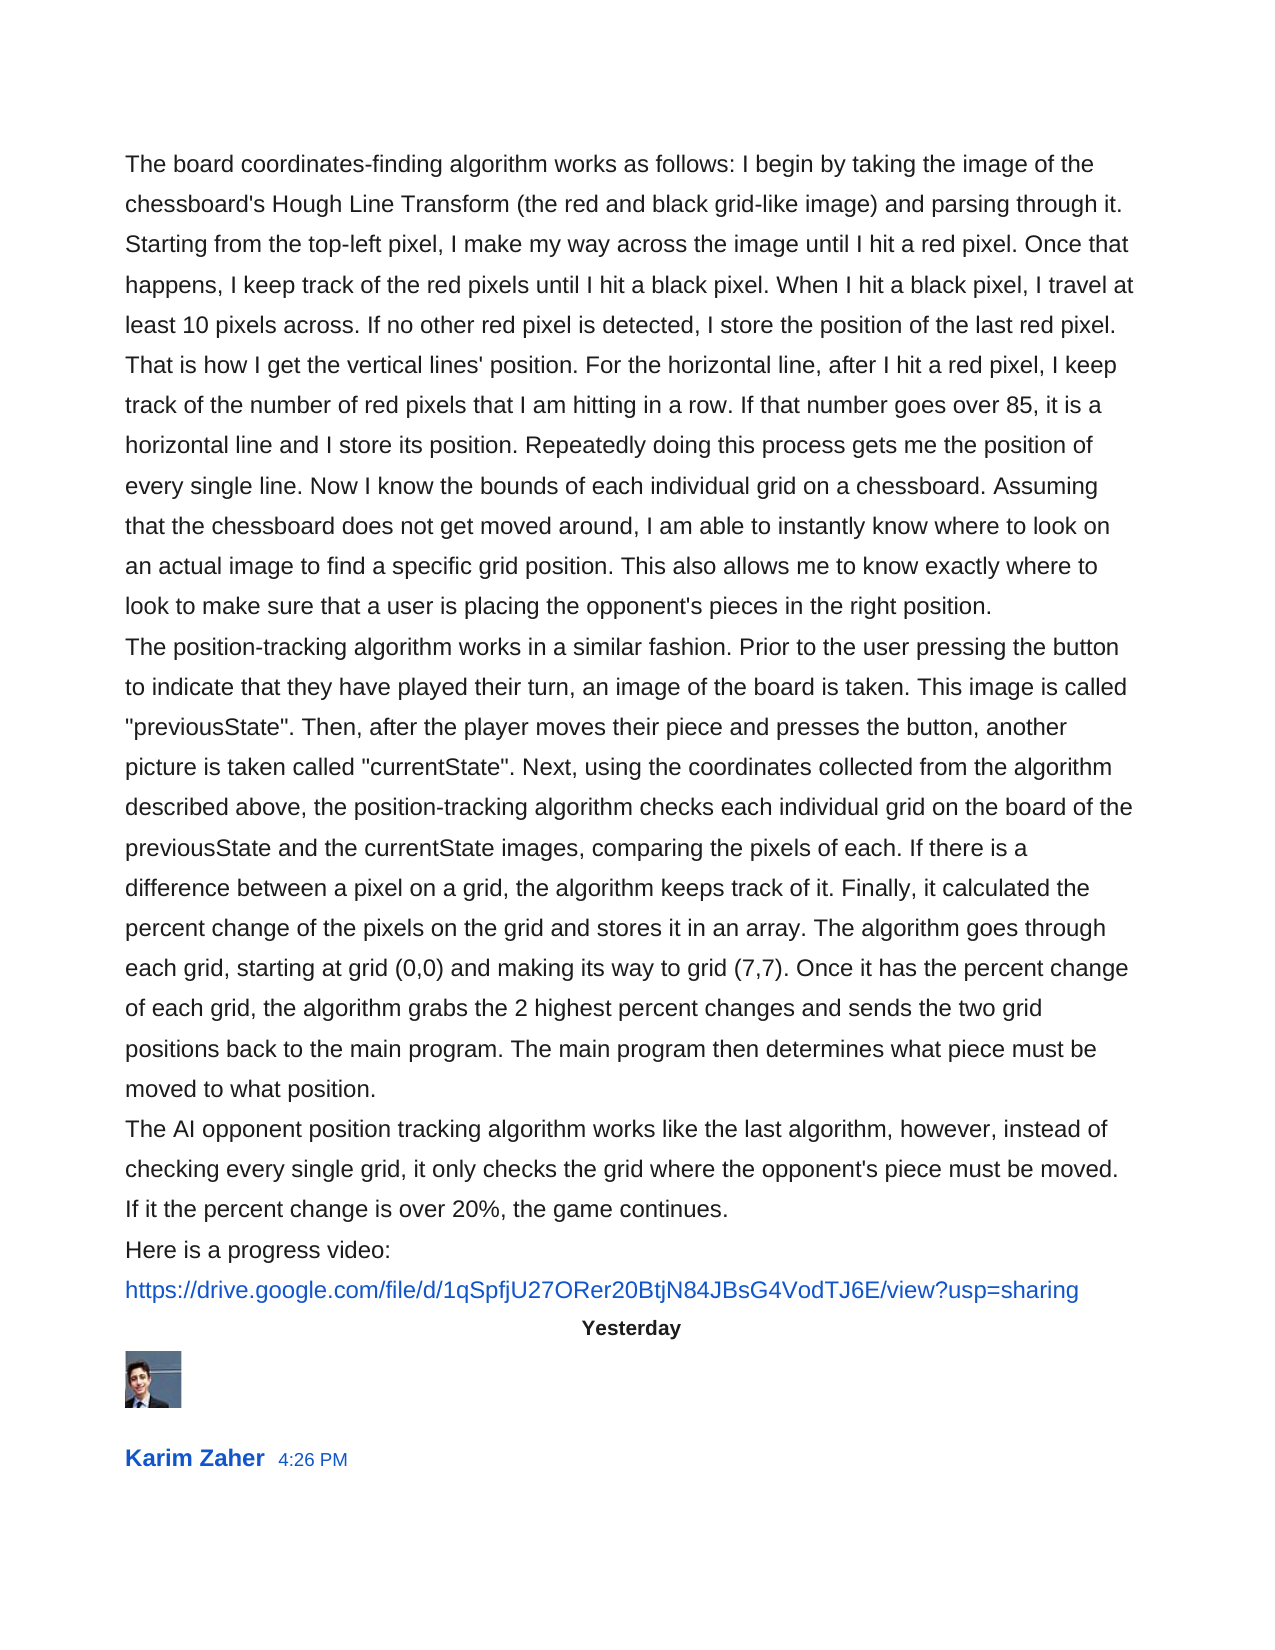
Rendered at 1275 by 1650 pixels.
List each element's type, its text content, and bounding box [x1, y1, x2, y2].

text The position-tracking algorithm works in a similar fashion. Prior to the user pressing the button to indicate that they have played their turn, an image of the board is taken. This image is called "previousState". Then, after the player moves their piece and presses the button, another picture is taken called "currentState". Next, using the coordinates collected from the algorithm described above, the position-tracking algorithm checks each individual grid on the board of the previousState and the currentState images, comparing the pixels of each. If there is a difference between a pixel on a grid, the algorithm keeps track of it. Finally, it calculated the percent change of the pixels on the grid and stores it in an array. The algorithm goes through each grid, starting at grid (0,0) and making its way to grid (7,7). Once it has the percent change of each grid, the algorithm grabs the 2 highest percent changes and sends the two grid positions back to the main program. The main program then determines what piece must be moved to what position. [125, 632, 1137, 1102]
text The board coordinates-finding algorithm works as follows: I begin by taking the image of the chessboard's Hough Line Transform (the red and black grid-like image) and parsing through it. Starting from the top-left pixel, I make my way across the image until I hit a red pixel. Once that happens, I keep track of the red pixels until I hit a black pixel. When I hit a black pixel, I travel at least 10 pixels across. If no other red pixel is detected, I store the position of the last red pixel. That is how I get the vertical lines' position. For the horizontal line, after I hit a red pixel, I keep track of the number of red pixels that I am hitting in a row. If that number goes over 85, it is a horizontal line and I store its position. Repeatedly doing this process gets me the position of every single line. Now I know the bounds of each individual grid on a chessboard. Assuming that the chessboard does not get moved around, I am able to instantly know where to look on an actual image to find a specific grid position. This also allows me to know exactly where to look to make sure that a user is placing the opponent's pieces in the right position. [125, 150, 1137, 620]
picture [125, 1351, 182, 1408]
text Yesterday [125, 1316, 1137, 1340]
text Here is a progress video: https://drive.google.com/file/d/1qSpfjU27ORer20BtjN84JBsG4VodTJ6E/view?usp=sharing [125, 1236, 1137, 1303]
text The AI opponent position tracking algorithm works like the last algorithm, however, instead of checking every single grid, it only checks the grid where the opponent's piece must be moved. If it the percent change is over 20%, the game continues. [125, 1115, 1137, 1223]
text Karim Zaher 4:26 PM [125, 1444, 1137, 1472]
